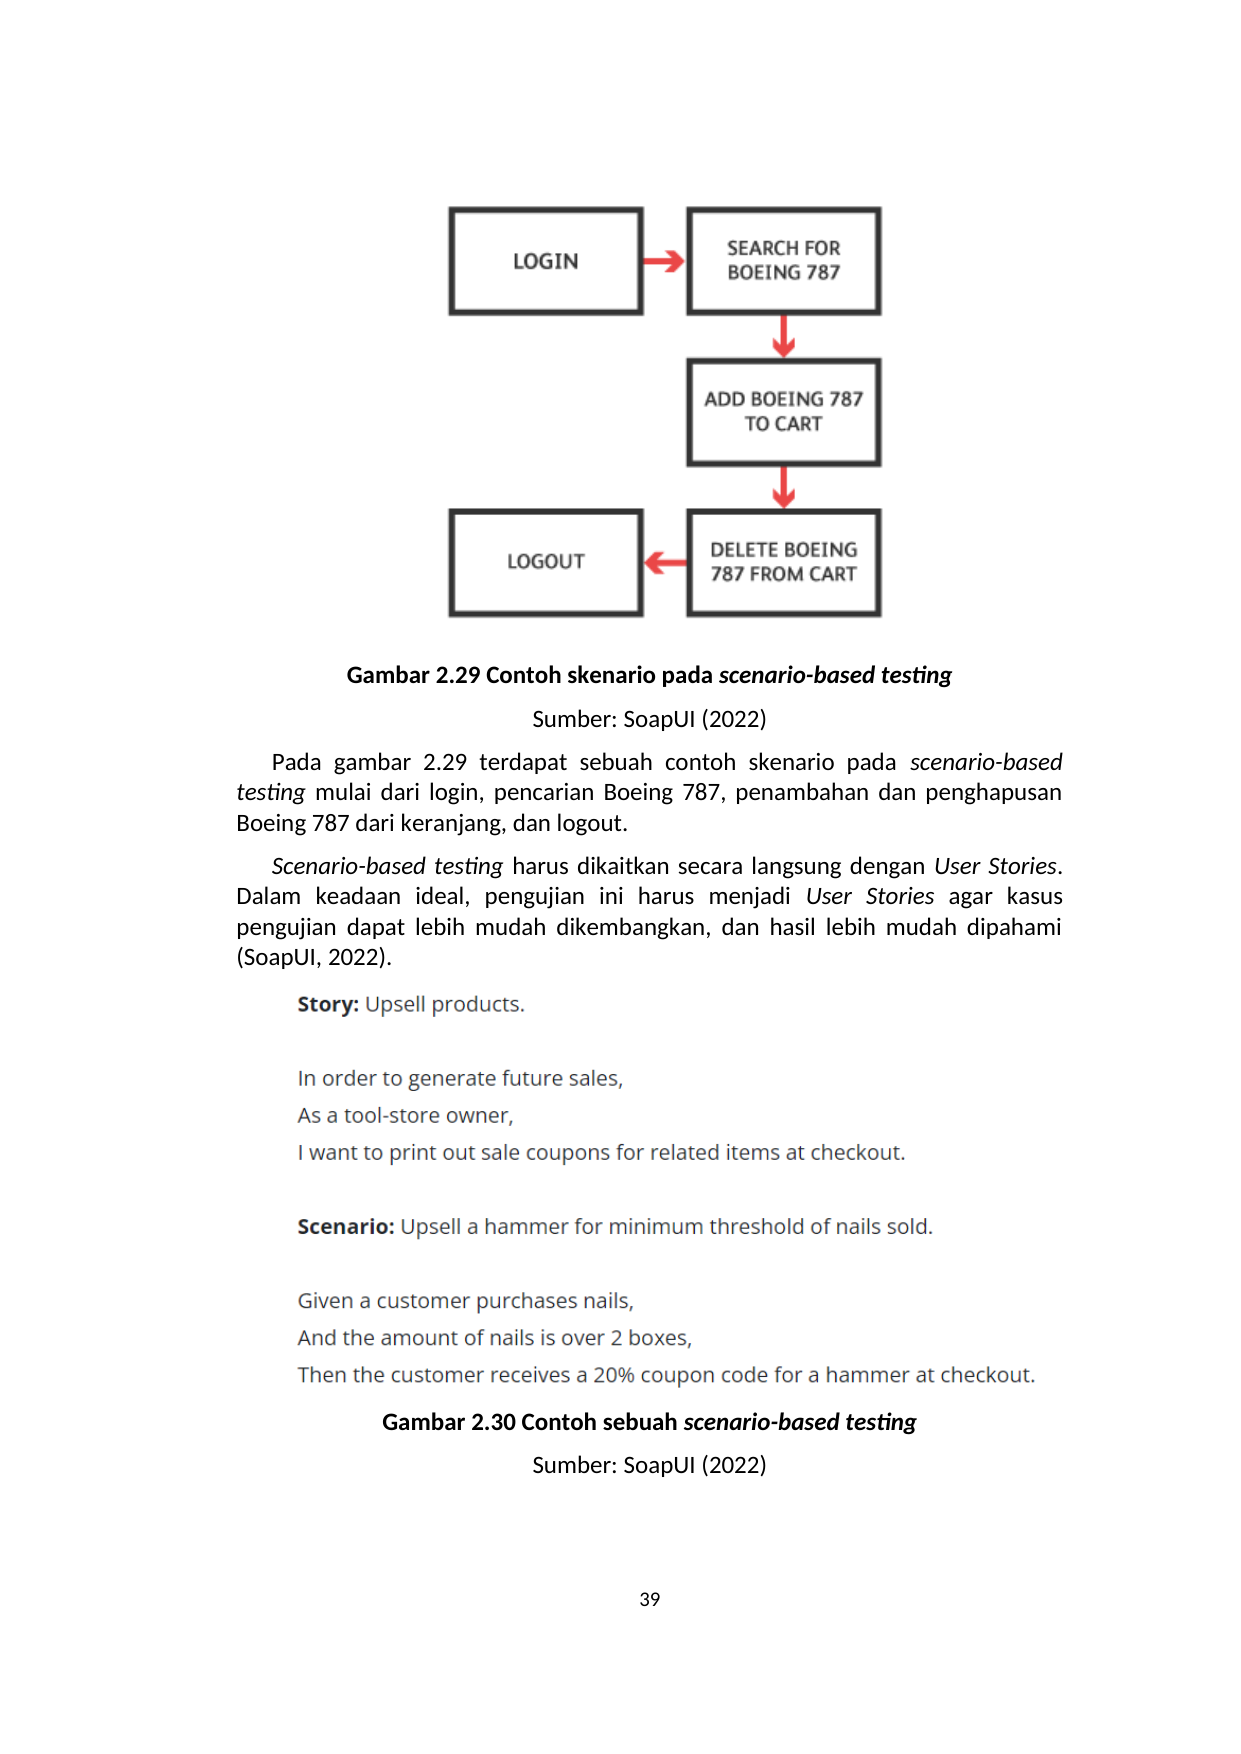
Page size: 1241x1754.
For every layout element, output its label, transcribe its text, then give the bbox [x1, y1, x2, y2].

picture [418, 177, 917, 648]
text Sumber: SoapUI (2022) [236, 1449, 1063, 1480]
text Sumber: SoapUI (2022) [236, 703, 1063, 733]
text Pada gambar 2.29 terdapat sebuah contoh skenario pada scenario-based testing mulai dari login, pencarian Boeing 787, penambahan dan penghapusan Boeing 787 dari keranjang, dan logout. [236, 746, 1063, 837]
text Gambar 2.29 Contoh skenario pada scenario-based testing [236, 660, 1063, 690]
picture [288, 984, 1047, 1394]
text Scenario-based testing harus dikaitkan secara langsung dengan User Stories. Dalam keadaan ideal, pengujian ini harus menjadi User Stories agar kasus pengujian dapat lebih mudah dikembangkan, dan hasil lebih mudah dipahami (SoapUI, 2022). [236, 850, 1063, 972]
text Gambar 2.30 Contoh sebuah scenario-based testing [236, 1406, 1063, 1437]
